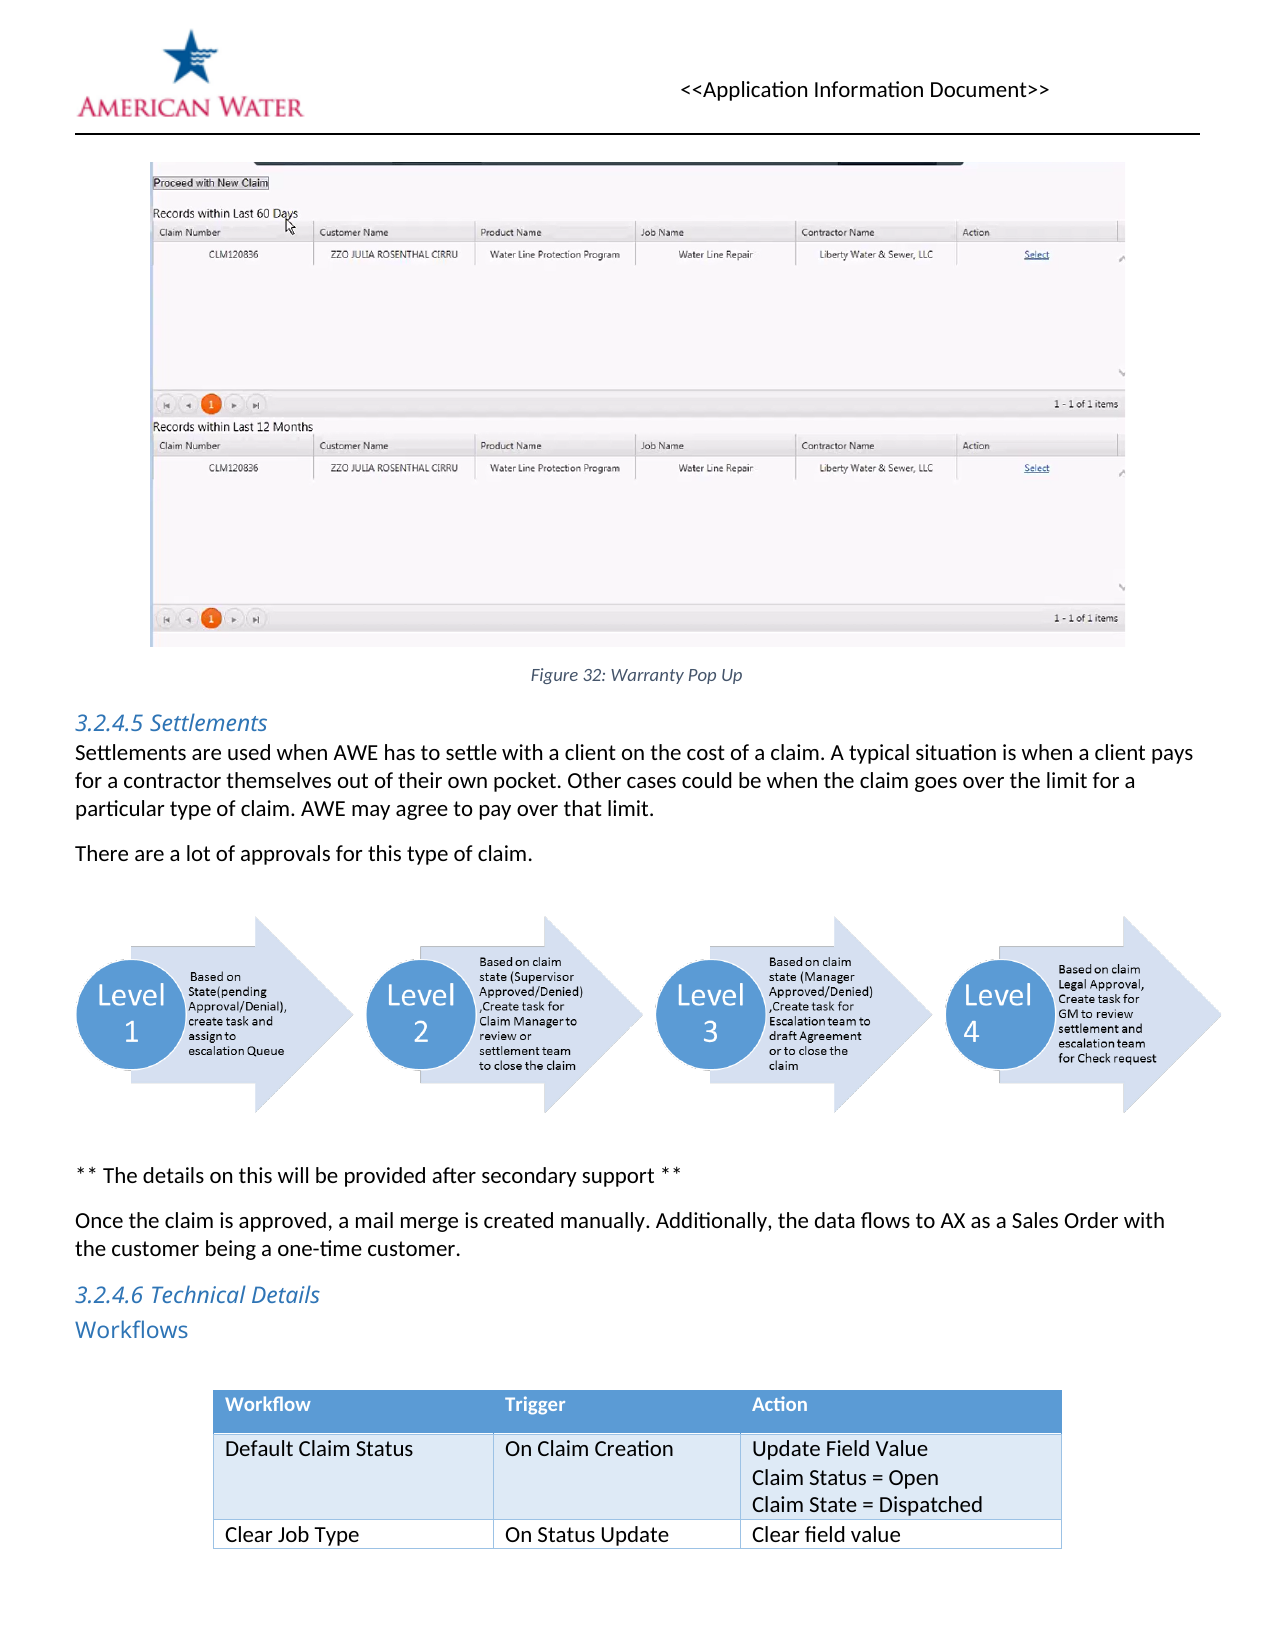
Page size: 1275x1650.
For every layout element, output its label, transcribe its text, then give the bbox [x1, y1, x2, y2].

picture [150, 162, 1125, 647]
picture [74, 26, 308, 120]
subtitle Settlements [75, 707, 1200, 738]
text Settlements are used when AWE has to settle with a client on the cost of a claim. A typical situation is when a client pays for a contractor themselves out of their own pocket. Other cases could be when the claim goes over the limit for a particular type of claim. AWE may agree to pay over that limit. [75, 738, 1200, 822]
subtitle Workflows [75, 1314, 1200, 1346]
text ** The details on this will be provided after secondary support ** [75, 1162, 1200, 1190]
picture [75, 883, 1222, 1145]
table_cell On Claim Creation [494, 1435, 740, 1519]
table_header Trigger [494, 1391, 740, 1433]
subtitle Technical Details [75, 1279, 1200, 1310]
table_cell Clear Job Type [214, 1520, 493, 1548]
table_header Workflow [214, 1391, 493, 1433]
text There are a lot of approvals for this type of claim. [75, 839, 1200, 867]
text Once the claim is approved, a mail merge is created manually. Additionally, the data flows to AX as a Sales Order with the customer being a one-time customer. [75, 1206, 1200, 1262]
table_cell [741, 1520, 1061, 1548]
table_cell On Status Update [494, 1520, 740, 1548]
table_header Action [741, 1391, 1061, 1433]
table_cell Update Field Value Claim Status = Open Claim State = Dispatched [741, 1435, 1061, 1519]
table_cell Default Claim Status [214, 1435, 493, 1519]
